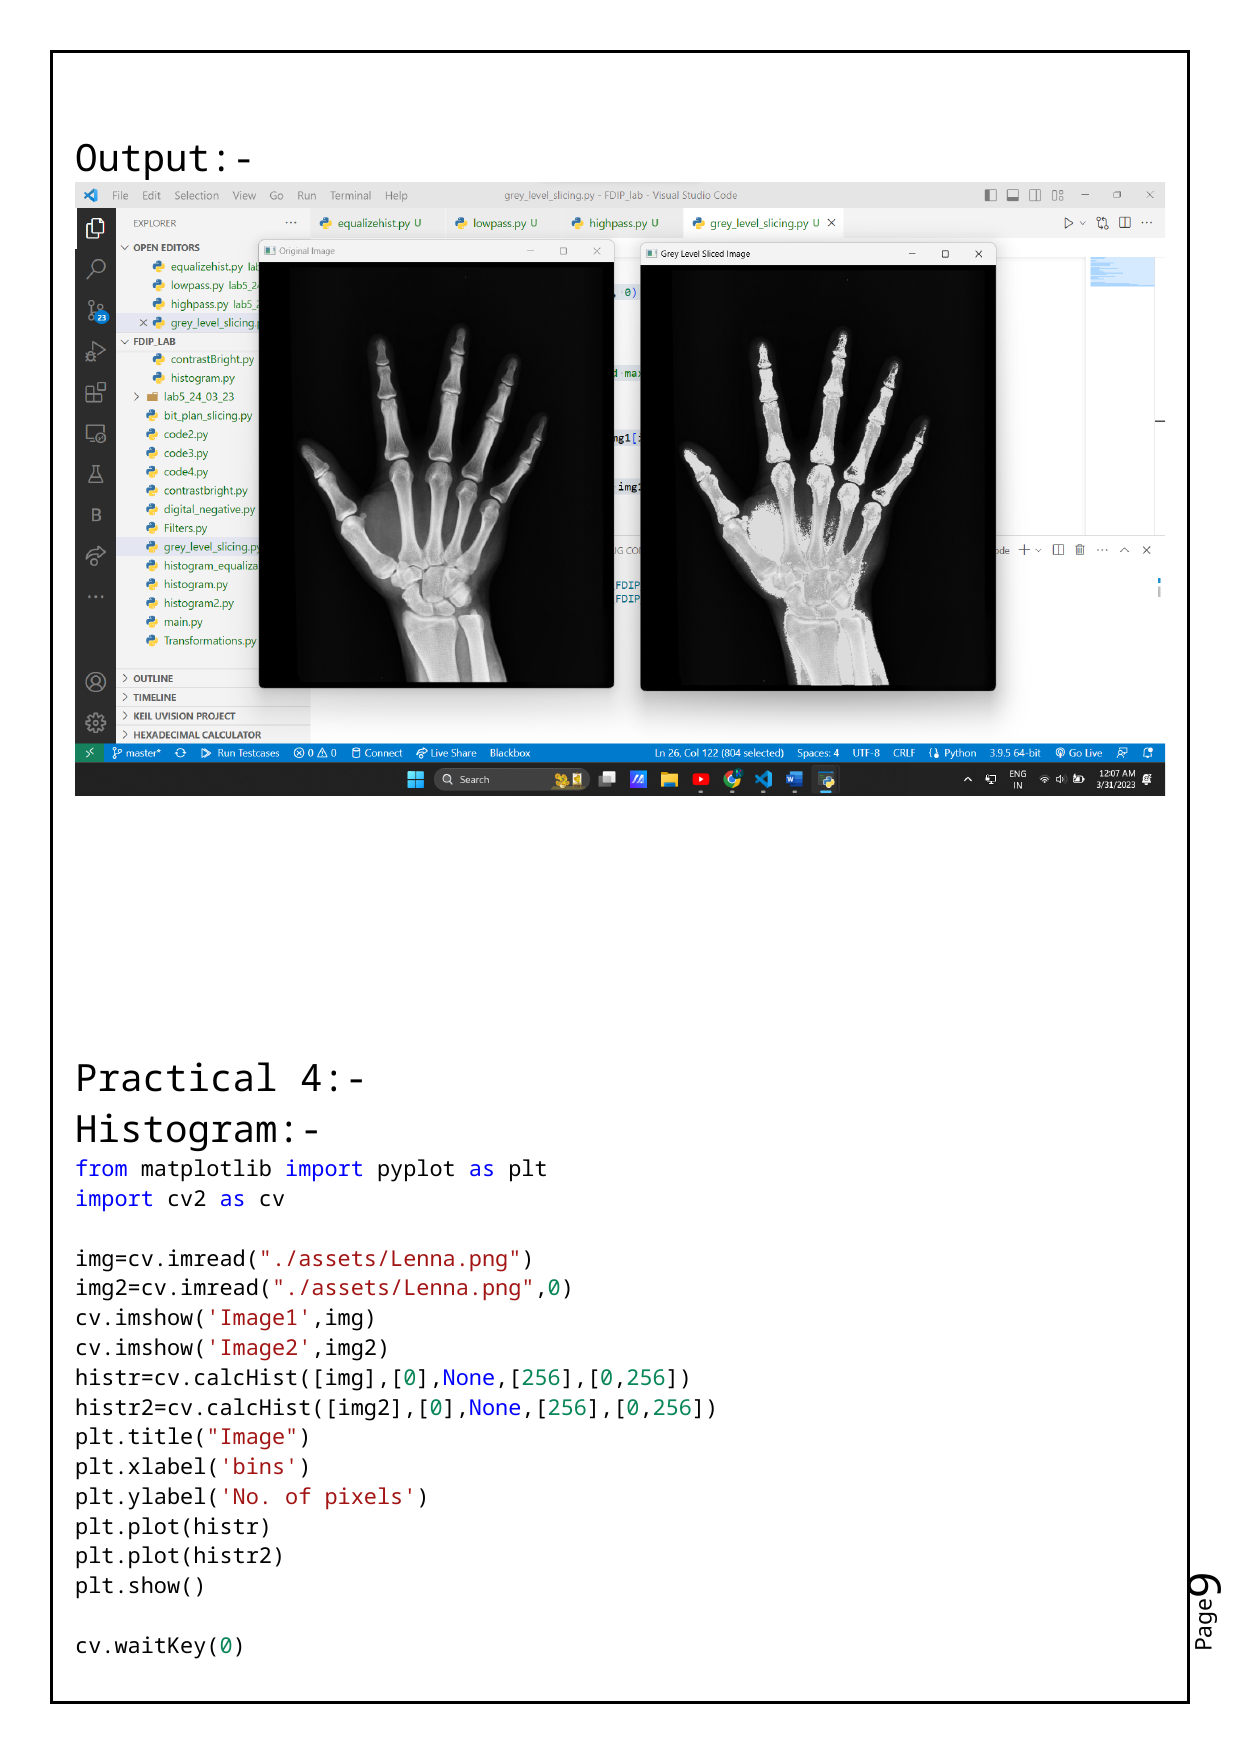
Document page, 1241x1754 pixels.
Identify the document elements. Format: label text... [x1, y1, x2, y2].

text from matplotlib import pyplot as plt [75, 1153, 1165, 1183]
text img2=cv.imread("./assets/Lenna.png",0) [75, 1272, 1165, 1302]
text Histogram:- [75, 1102, 1165, 1153]
text plt.plot(histr2) [75, 1540, 1165, 1570]
text cv.imshow('Image1',img) [75, 1302, 1165, 1332]
text plt.ylabel('No. of pixels') [75, 1481, 1165, 1511]
text histr=cv.calcHist([img],[0],None,[256],[0,256]) [75, 1362, 1165, 1391]
text img=cv.imread("./assets/Lenna.png") [75, 1242, 1165, 1272]
text plt.plot(histr) [75, 1511, 1165, 1540]
text Practical 4:- [75, 1051, 1165, 1102]
text plt.xlabel('bins') [75, 1451, 1165, 1481]
text plt.title("Image") [75, 1421, 1165, 1451]
text cv.waitKey(0) [75, 1630, 1165, 1659]
picture [75, 182, 1166, 796]
text cv.imshow('Image2',img2) [75, 1332, 1165, 1362]
text histr2=cv.calcHist([img2],[0],None,[256],[0,256]) [75, 1391, 1165, 1421]
text plt.show() [75, 1570, 1165, 1600]
text Output:- [75, 132, 1165, 182]
text import cv2 as cv [75, 1183, 1165, 1213]
